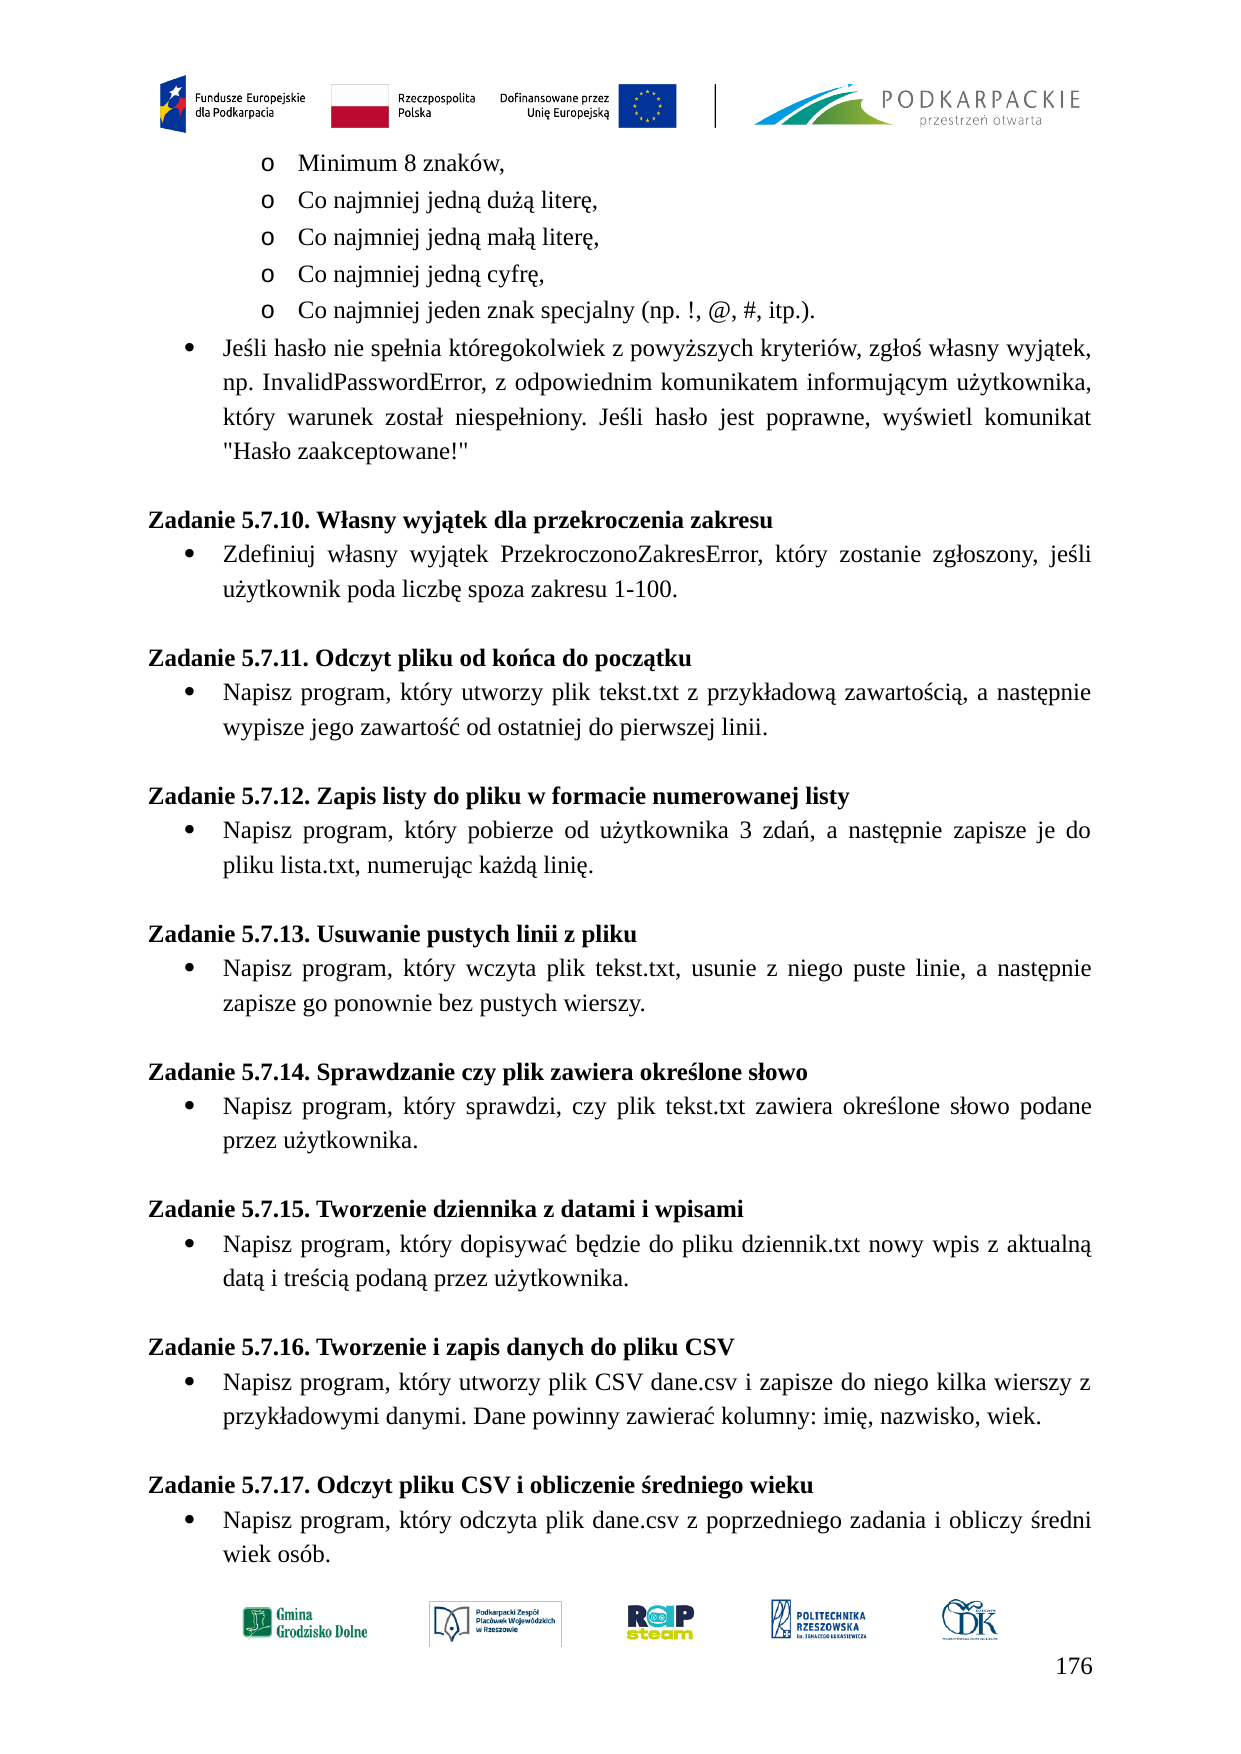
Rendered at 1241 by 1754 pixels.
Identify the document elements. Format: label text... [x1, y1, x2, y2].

list Napisz program, który utworzy plik tekst.txt z przykładową zawartością, a następnie wypisze jego zawartość od ostatniej do pierwszej linii. [185, 677, 1092, 741]
text Zadanie 5.7.14. Sprawdzanie czy plik zawiera określone słowo [148, 1057, 1092, 1085]
list Jeśli hasło nie spełnia któregokolwiek z powyższych kryteriów, zgłoś własny wyjątek, np. InvalidPasswordError, z odpowiednim komunikatem informującym użytkownika, który warunek został niespełniony. Jeśli hasło jest poprawne, wyświetl komunikat "Hasło zaakceptowane!" [185, 333, 1092, 465]
list Minimum 8 znaków, [260, 148, 1092, 178]
list Napisz program, który sprawdzi, czy plik tekst.txt zawiera określone słowo podane przez użytkownika. [185, 1091, 1092, 1154]
text Zadanie 5.7.13. Usuwanie pustych linii z pliku [148, 919, 1092, 947]
text Zadanie 5.7.17. Odczyt pliku CSV i obliczenie średniego wieku [148, 1470, 1092, 1499]
list Co najmniej jedną dużą literę, [260, 185, 1092, 216]
list Co najmniej jedną małą literę, [260, 222, 1092, 252]
list Zdefiniuj własny wyjątek PrzekroczonoZakresError, który zostanie zgłoszony, jeśli użytkownik poda liczbę spoza zakresu 1-100. [185, 539, 1092, 603]
list Napisz program, który dopisywać będzie do pliku dziennik.txt nowy wpis z aktualną datą i treścią podaną przez użytkownika. [185, 1229, 1092, 1292]
text Zadanie 5.7.12. Zapis listy do pliku w formacie numerowanej listy [148, 781, 1092, 809]
list Napisz program, który odczyta plik dane.csv z poprzedniego zadania i obliczy średni wiek osób. [185, 1505, 1092, 1568]
text Zadanie 5.7.11. Odczyt pliku od końca do początku [148, 643, 1092, 672]
picture [147, 60, 1093, 148]
list Co najmniej jeden znak specjalny (np. !, @, #, itp.). [260, 296, 1092, 326]
list Napisz program, który pobierze od użytkownika 3 zdań, a następnie zapisze je do pliku lista.txt, numerując każdą linię. [185, 815, 1092, 878]
list Napisz program, który utworzy plik CSV dane.csv i zapisze do niego kilka wierszy z przykładowymi danymi. Dane powinny zawierać kolumny: imię, nazwisko, wiek. [185, 1367, 1092, 1430]
list Co najmniej jedną cyfrę, [260, 259, 1092, 289]
picture [242, 1585, 998, 1652]
list Napisz program, który wczyta plik tekst.txt, usunie z niego puste linie, a następnie zapisze go ponownie bez pustych wierszy. [185, 953, 1092, 1016]
text Zadanie 5.7.16. Tworzenie i zapis danych do pliku CSV [148, 1332, 1092, 1361]
text Zadanie 5.7.10. Własny wyjątek dla przekroczenia zakresu [148, 505, 1092, 534]
text Zadanie 5.7.15. Tworzenie dziennika z datami i wpisami [148, 1194, 1092, 1223]
